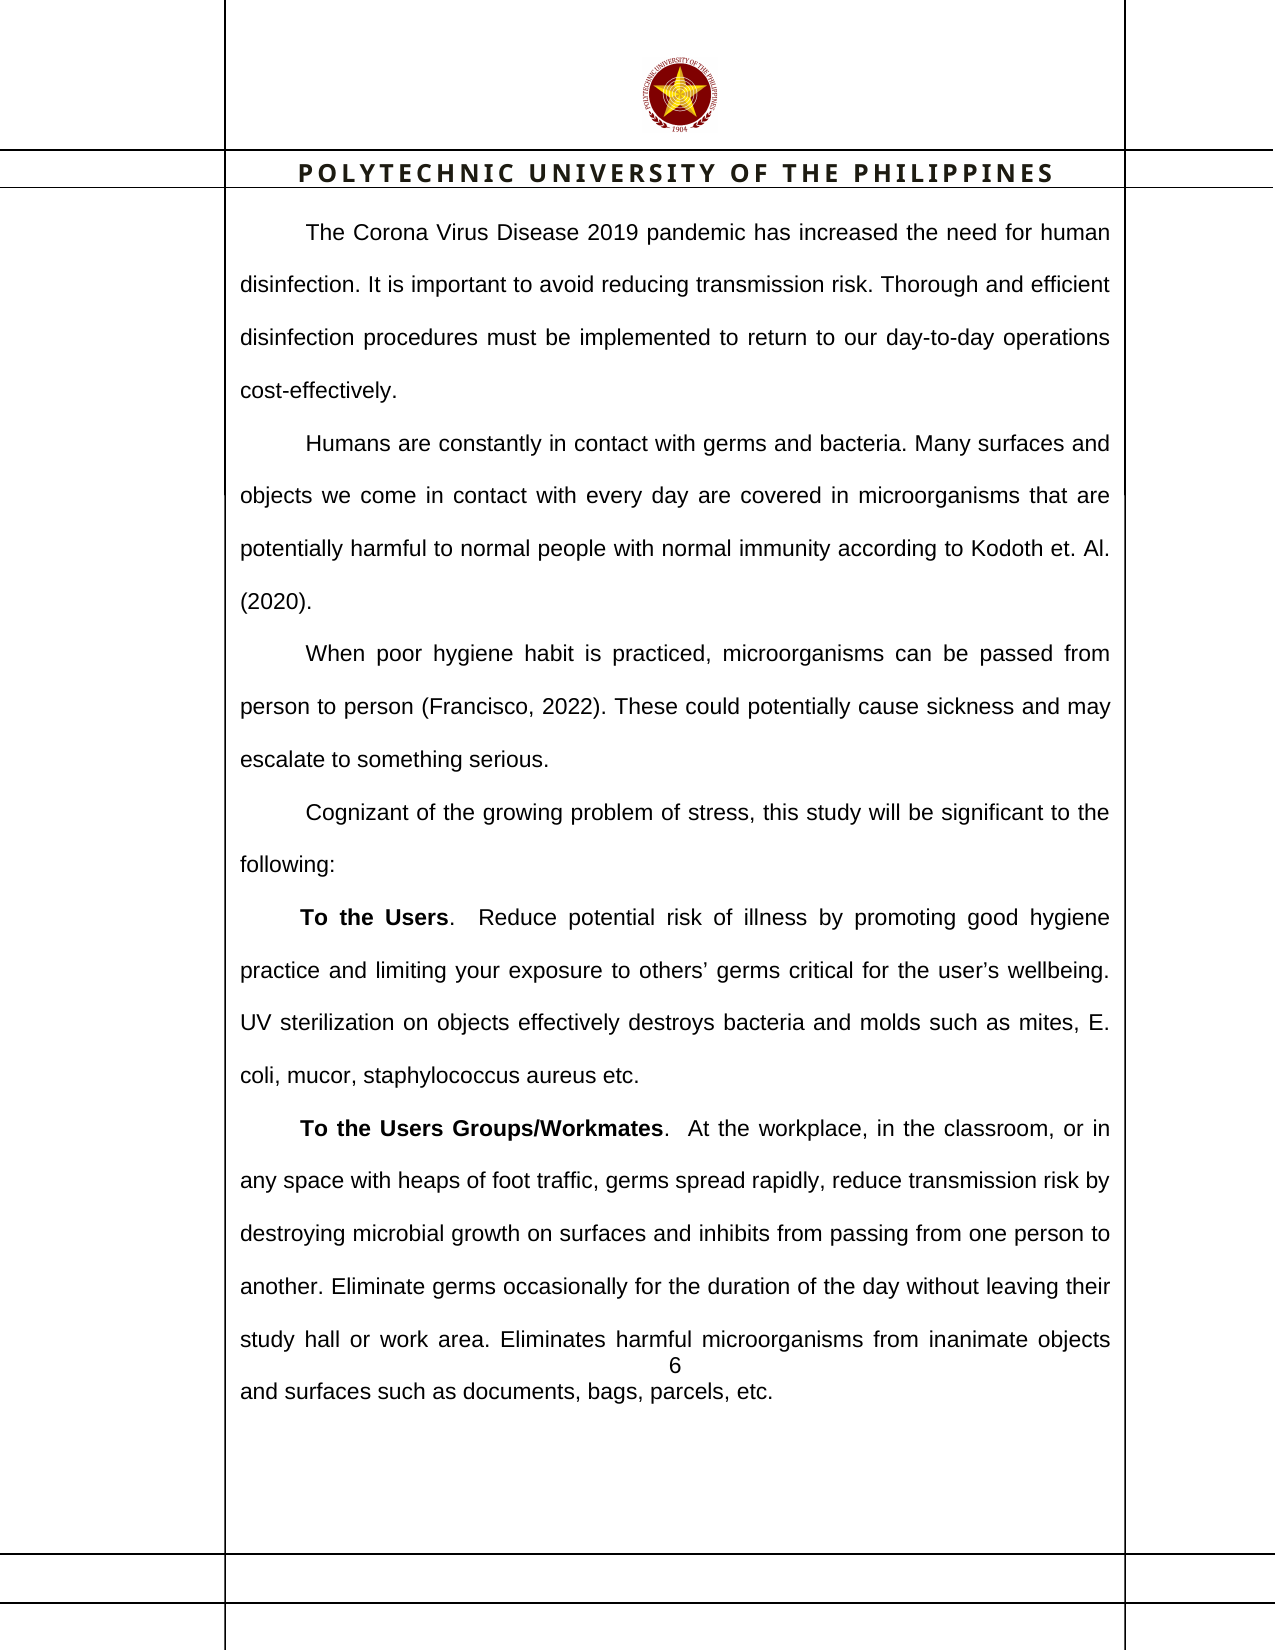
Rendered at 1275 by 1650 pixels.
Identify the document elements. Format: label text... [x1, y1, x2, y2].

list To the Users. Reduce potential risk of illness by promoting good hygiene practice and limiting your exposure to others’ germs critical for the user’s wellbeing. UV sterilization on objects effectively destroys bacteria and molds such as mites, E. coli, mucor, staphylococcus aureus etc. [240, 904, 1111, 1088]
picture [642, 57, 718, 133]
list To the Users Groups/Workmates. At the workplace, in the classroom, or in any space with heaps of foot traffic, germs spread rapidly, reduce transmission risk by destroying microbial growth on surfaces and inhibits from passing from one person to another. Eliminate germs occasionally for the duration of the day without leaving their study hall or work area. Eliminates harmful microorganisms from inanimate objects and surfaces such as documents, bags, parcels, etc. [240, 1115, 1111, 1404]
text When poor hygiene habit is practiced, microorganisms can be passed from person to person (Francisco, 2022). These could potentially cause sickness and may escalate to something serious. [240, 640, 1111, 772]
text Humans are constantly in contact with germs and bacteria. Many surfaces and objects we come in contact with every day are covered in microorganisms that are potentially harmful to normal people with normal immunity according to Kodoth et. Al. (2020). [240, 429, 1111, 614]
text The Corona Virus Disease 2019 pandemic has increased the need for human disinfection. It is important to avoid reducing transmission risk. Thorough and efficient disinfection procedures must be implemented to return to our day-to-day operations cost-effectively. [240, 219, 1111, 403]
text Cognizant of the growing problem of stress, this study will be significant to the following: [240, 798, 1111, 877]
